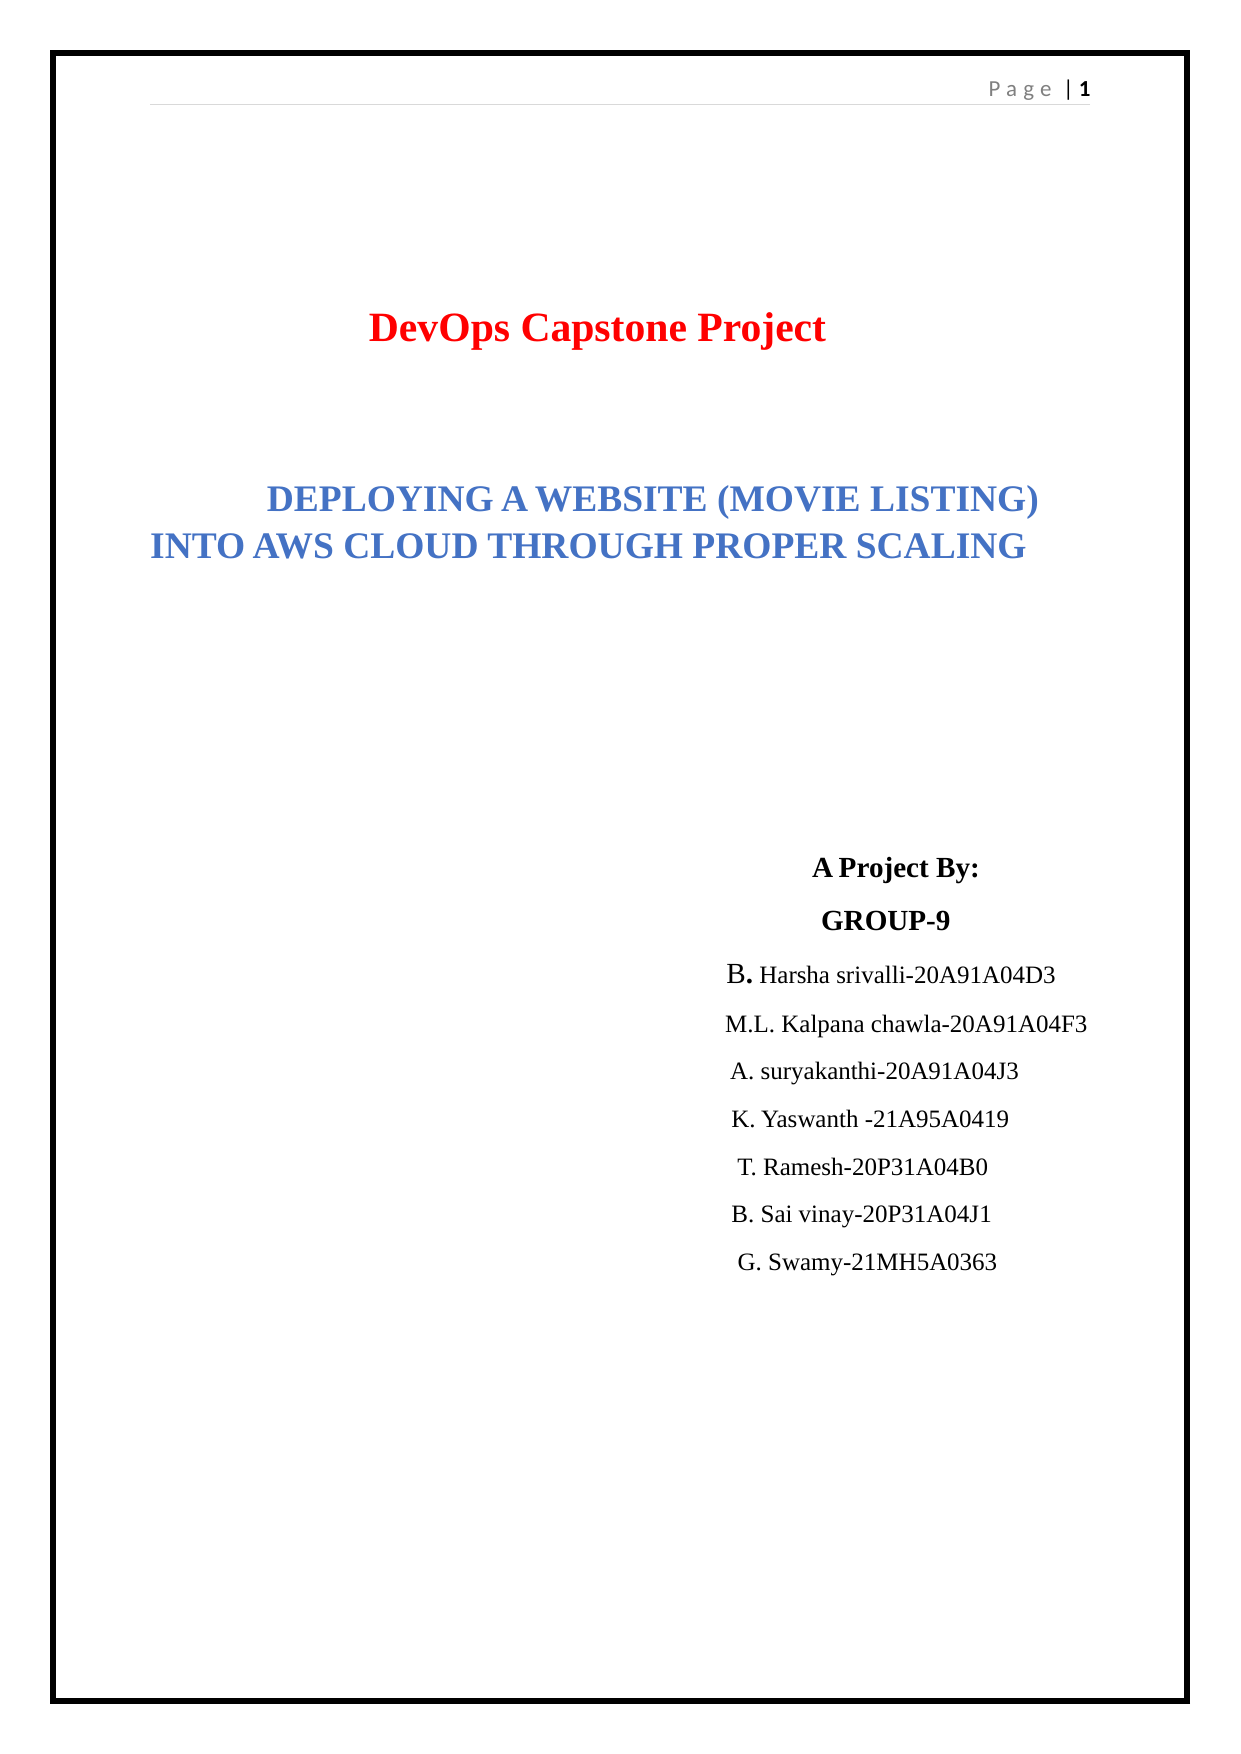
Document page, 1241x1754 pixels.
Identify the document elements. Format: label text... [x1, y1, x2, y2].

text K. Yaswanth -21A95A0419 [150, 1104, 1090, 1133]
text B. Harsha srivalli-20A91A04D3 [150, 956, 1090, 989]
text M.L. Kalpana chawla-20A91A04F3 [150, 1009, 1090, 1037]
text DEPLOYING A WEBSITE (MOVIE LISTING) INTO AWS CLOUD THROUGH PROPER SCALING [150, 476, 1090, 566]
text B. Sai vinay-20P31A04J1 [150, 1199, 1090, 1228]
text G. Swamy-21MH5A0363 [150, 1247, 1090, 1276]
text A. suryakanthi-20A91A04J3 [150, 1056, 1090, 1085]
text DevOps Capstone Project [150, 302, 1090, 350]
text GROUP-9 [150, 903, 1090, 937]
text A Project By: [150, 850, 1090, 884]
text T. Ramesh-20P31A04B0 [150, 1152, 1090, 1181]
